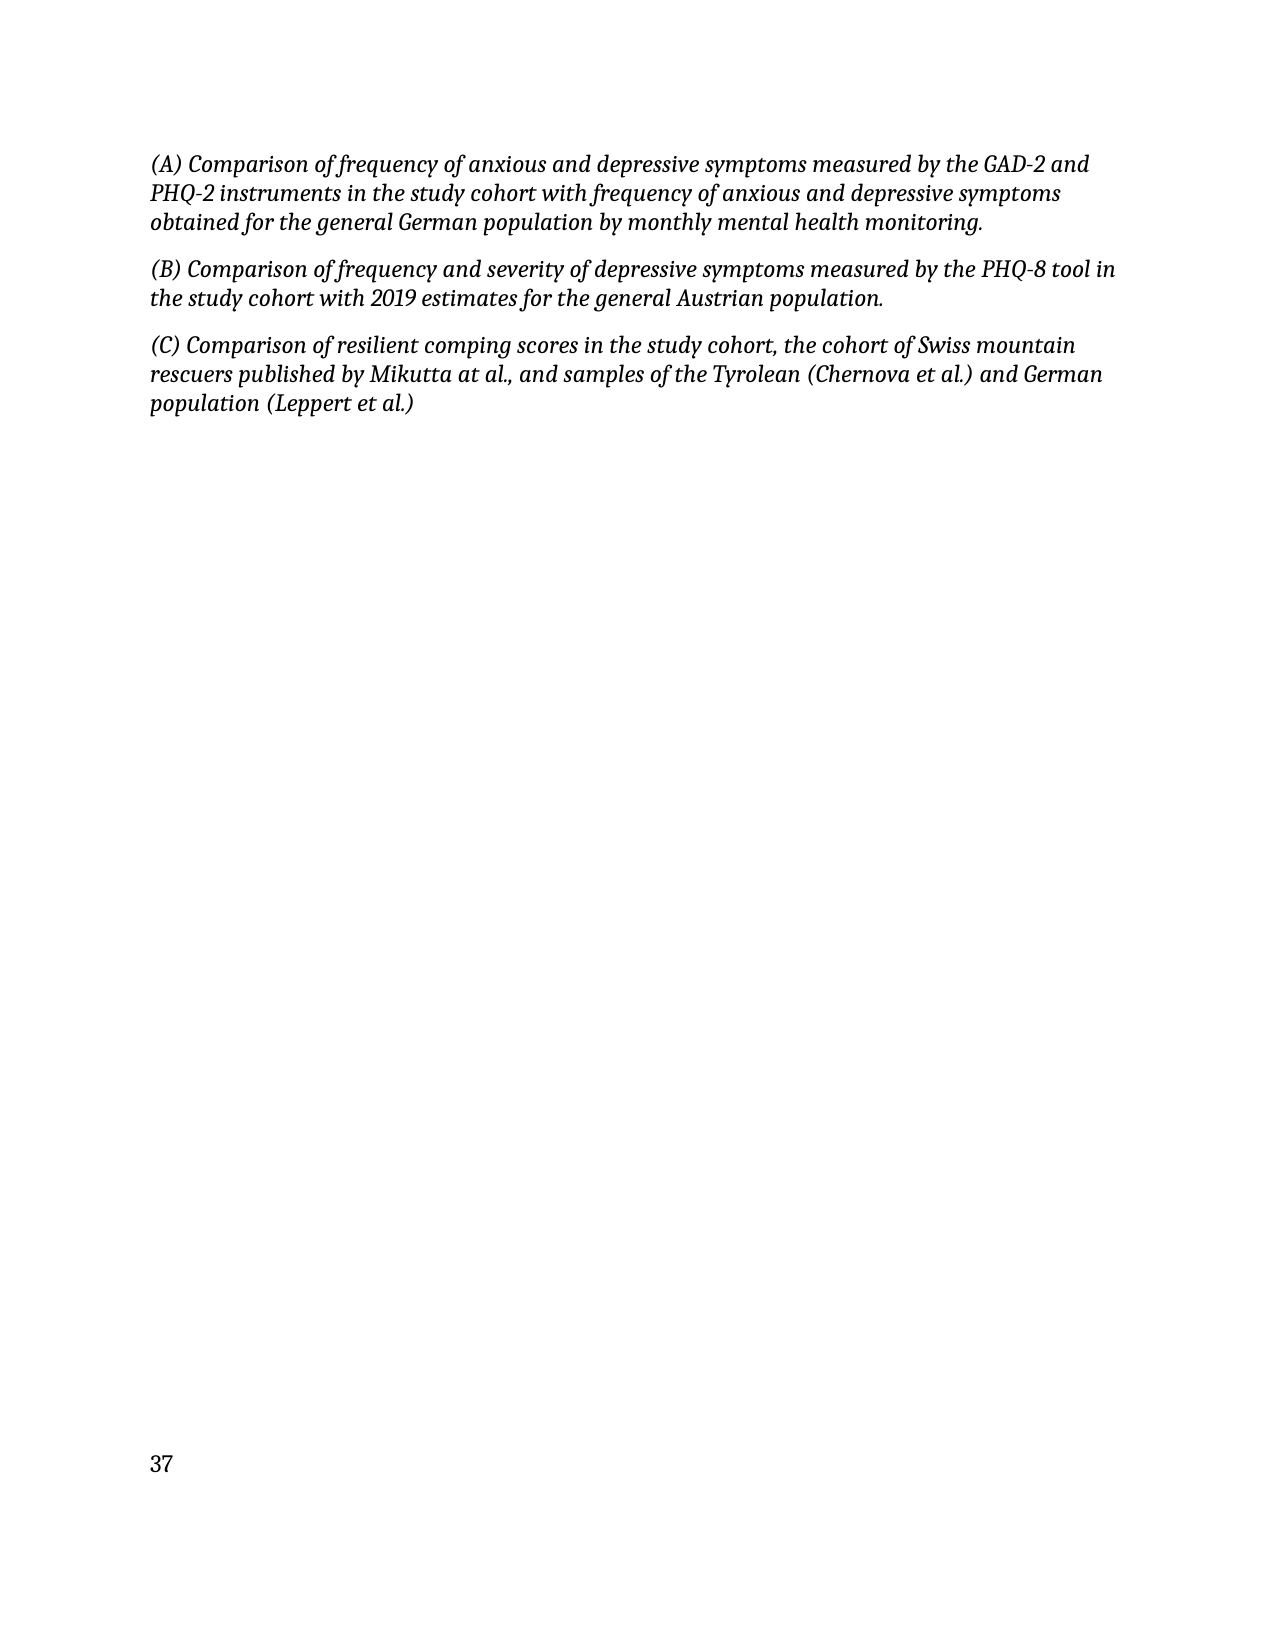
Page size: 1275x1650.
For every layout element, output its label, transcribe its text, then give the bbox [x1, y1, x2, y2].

text (B) Comparison of frequency and severity of depressive symptoms measured by the PHQ-8 tool in the study cohort with 2019 estimates for the general Austrian population. [150, 255, 1125, 312]
text (C) Comparison of resilient comping scores in the study cohort, the cohort of Swiss mountain rescuers published by Mikutta at al., and samples of the Tyrolean (Chernova et al.) and German population (Leppert et al.) [150, 331, 1125, 417]
text (A) Comparison of frequency of anxious and depressive symptoms measured by the GAD-2 and PHQ-2 instruments in the study cohort with frequency of anxious and depressive symptoms obtained for the general German population by monthly mental health monitoring. [150, 150, 1125, 236]
